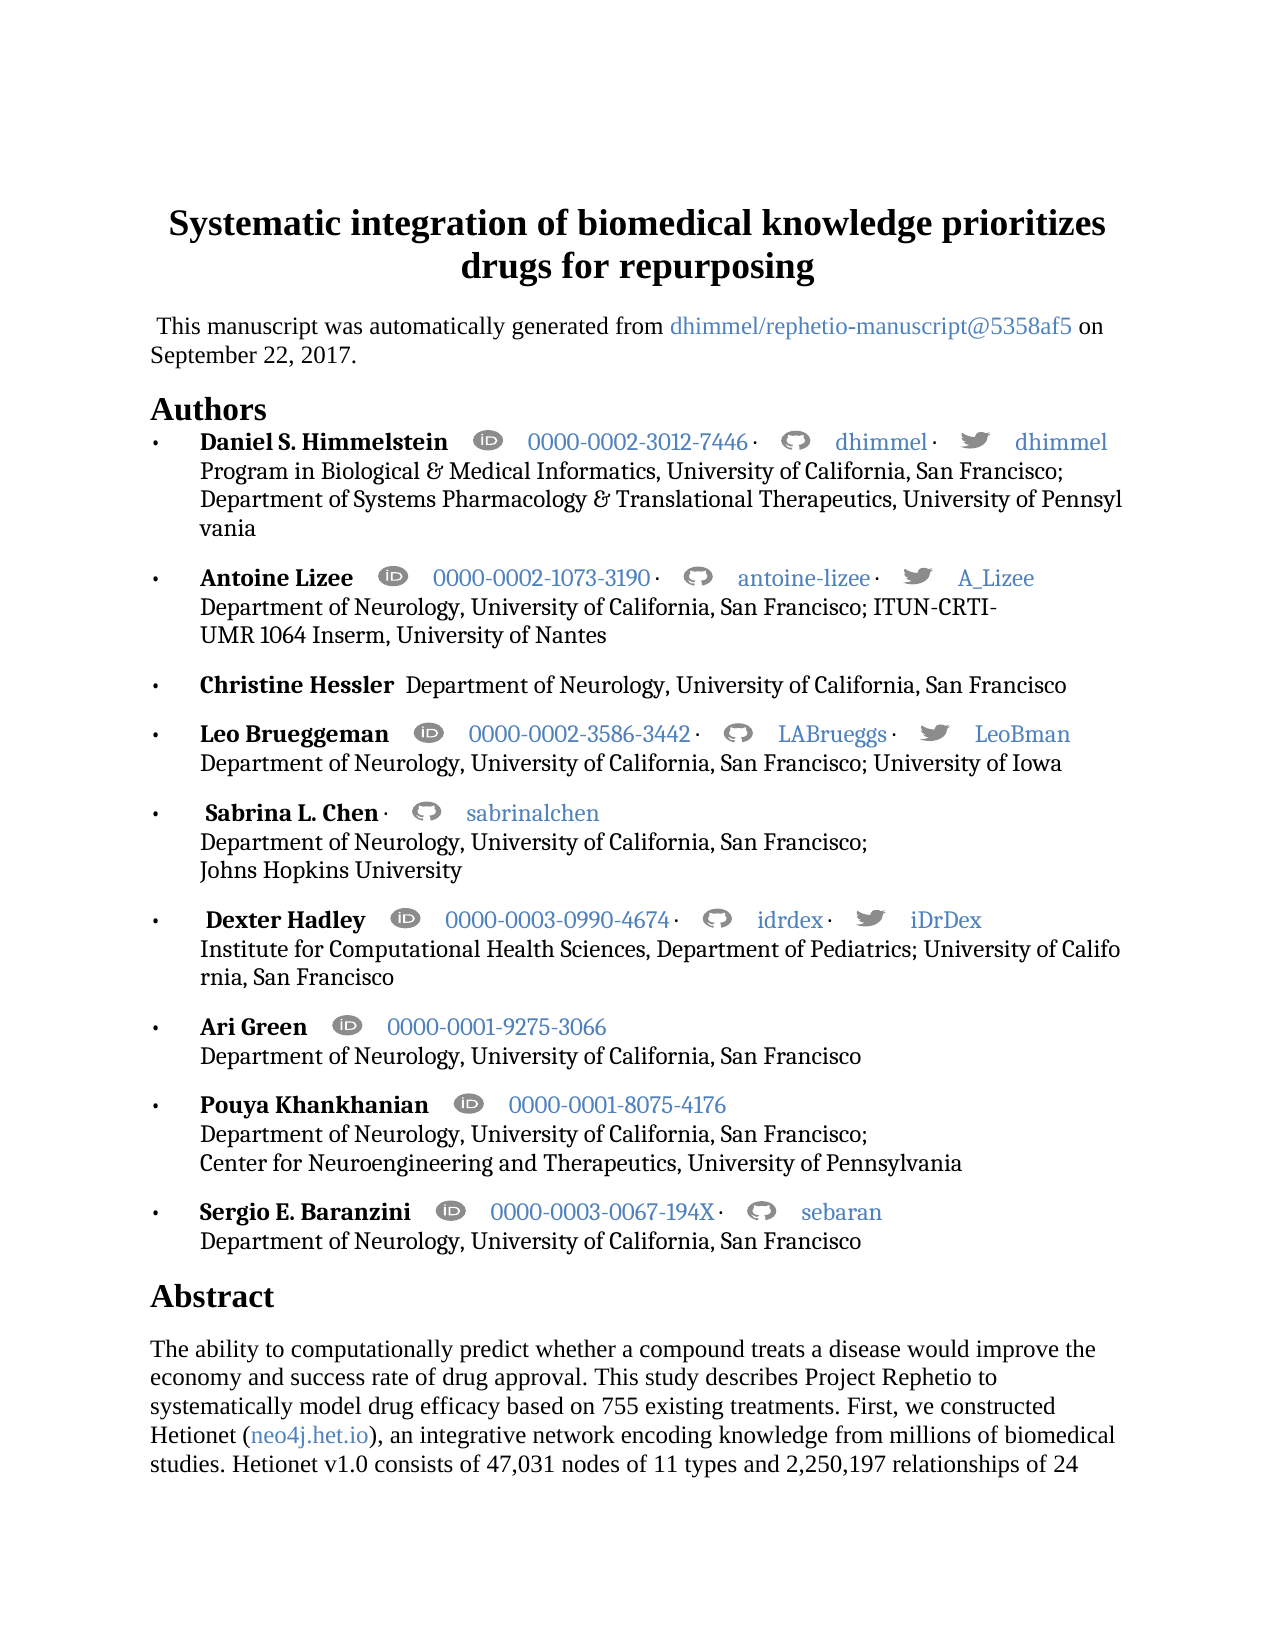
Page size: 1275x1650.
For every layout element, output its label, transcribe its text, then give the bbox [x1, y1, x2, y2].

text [150, 1334, 1125, 1477]
list Leo Brueggeman 0000-0002-3586-3442 · LABrueggs · LeoBman Department of Neurology, University of California, San Francisco; University of Iowa [150, 720, 1125, 778]
list Dexter Hadley 0000-0003-0990-4674 · idrdex · iDrDex Institute for Computational Health Sciences, Department of Pediatrics; University of California, San Francisco [150, 906, 1125, 992]
list Sergio E. Baranzini 0000-0003-0067-194X · sebaran Department of Neurology, University of California, San Francisco [150, 1198, 1125, 1256]
list Pouya Khankhanian 0000-0001-8075-4176 Department of Neurology, University of California, San Francisco; Center for Neuroengineering and Therapeutics, University of Pennsylvania [150, 1091, 1125, 1177]
list Daniel S. Himmelstein 0000-0002-3012-7446 · dhimmel · dhimmel Program in Biological & Medical Informatics, University of California, San Francisco; Department of Systems Pharmacology & Translational Therapeutics, University of Pennsylvania [150, 428, 1125, 543]
list Sabrina L. Chen · sabrinalchen Department of Neurology, University of California, San Francisco; Johns Hopkins University [150, 799, 1125, 885]
title Systematic integration of biomedical knowledge prioritizes drugs for repurposing [150, 200, 1125, 286]
list Christine Hessler Department of Neurology, University of California, San Francisco [150, 671, 1125, 699]
list Antoine Lizee 0000-0002-1073-3190 · antoine-lizee · A_Lizee Department of Neurology, University of California, San Francisco; ITUN-CRTI-UMR 1064 Inserm, University of Nantes [150, 564, 1125, 650]
subtitle Abstract [150, 1277, 1125, 1315]
subtitle Authors [150, 389, 1125, 428]
text This manuscript was automatically generated from dhimmel/rephetio-manuscript@5358af5 on September 22, 2017. [150, 311, 1125, 369]
list Ari Green 0000-0001-9275-3066 Department of Neurology, University of California, San Francisco [150, 1013, 1125, 1070]
